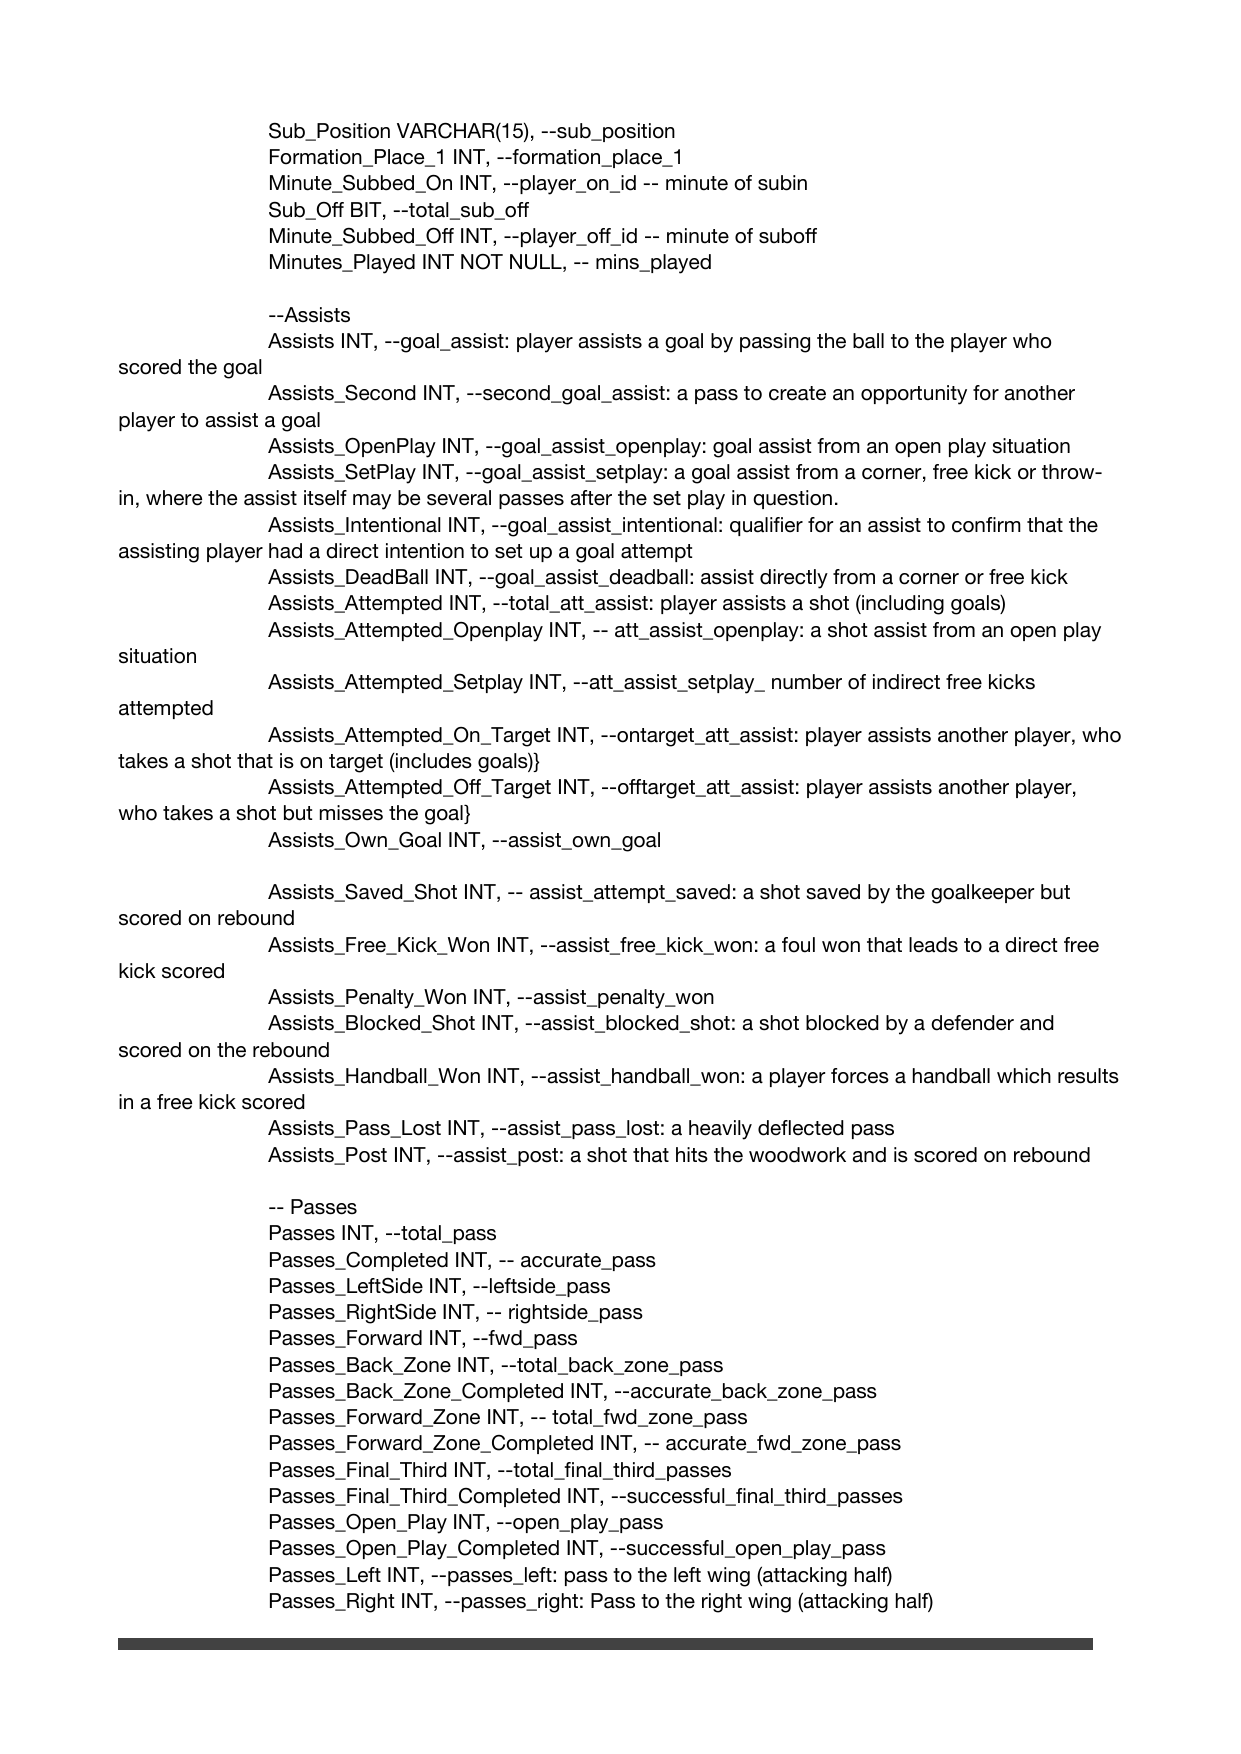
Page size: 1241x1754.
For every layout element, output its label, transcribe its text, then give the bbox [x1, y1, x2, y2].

text Passes_Open_Play INT, --open_play_pass [118, 1509, 1122, 1536]
text Assists_Penalty_Won INT, --assist_penalty_won [118, 984, 1122, 1011]
text Minute_Subbed_On INT, --player_on_id -- minute of subin [118, 171, 1122, 197]
text Sub_Position VARCHAR(15), --sub_position [118, 118, 1122, 144]
text Assists_Attempted INT, --total_att_assist: player assists a shot (including goals) [118, 591, 1122, 617]
text Passes_Right INT, --passes_right: Pass to the right wing (attacking half) [118, 1588, 1122, 1614]
text Passes_Back_Zone_Completed INT, --accurate_back_zone_pass [118, 1378, 1122, 1404]
text Passes_Forward_Zone_Completed INT, -- accurate_fwd_zone_pass [118, 1431, 1122, 1457]
text --Assists [118, 302, 1122, 328]
text Assists_Pass_Lost INT, --assist_pass_lost: a heavily deflected pass [118, 1116, 1122, 1142]
text Passes_Final_Third_Completed INT, --successful_final_third_passes [118, 1483, 1122, 1509]
text Assists_OpenPlay INT, --goal_assist_openplay: goal assist from an open play situation [118, 433, 1122, 459]
text Assists_Handball_Won INT, --assist_handball_won: a player forces a handball which results in a free kick scored [118, 1063, 1122, 1116]
text Assists INT, --goal_assist: player assists a goal by passing the ball to the player who scored the goal [118, 328, 1122, 381]
text Assists_Saved_Shot INT, -- assist_attempt_saved: a shot saved by the goalkeeper but scored on rebound [118, 879, 1122, 932]
text Minute_Subbed_Off INT, --player_off_id -- minute of suboff [118, 223, 1122, 249]
text Assists_Attempted_Off_Target INT, --offtarget_att_assist: player assists another player, who takes a shot but misses the goal} [118, 774, 1122, 827]
text -- Passes [118, 1194, 1122, 1221]
text Assists_Post INT, --assist_post: a shot that hits the woodwork and is scored on rebound [118, 1142, 1122, 1168]
text Assists_Attempted_Setplay INT, --att_assist_setplay_ number of indirect free kicks attempted [118, 669, 1122, 722]
text Assists_Second INT, --second_goal_assist: a pass to create an opportunity for another player to assist a goal [118, 381, 1122, 433]
text Minutes_Played INT NOT NULL, -- mins_played [118, 249, 1122, 276]
text Assists_Blocked_Shot INT, --assist_blocked_shot: a shot blocked by a defender and scored on the rebound [118, 1011, 1122, 1063]
text Passes INT, --total_pass [118, 1221, 1122, 1247]
text Passes_Left INT, --passes_left: pass to the left wing (attacking half) [118, 1562, 1122, 1588]
picture [118, 1638, 1093, 1650]
text Passes_Forward_Zone INT, -- total_fwd_zone_pass [118, 1404, 1122, 1431]
text Passes_Completed INT, -- accurate_pass [118, 1247, 1122, 1273]
text Passes_RightSide INT, -- rightside_pass [118, 1299, 1122, 1326]
text Assists_DeadBall INT, --goal_assist_deadball: assist directly from a corner or free kick [118, 564, 1122, 591]
text Assists_Free_Kick_Won INT, --assist_free_kick_won: a foul won that leads to a direct free kick scored [118, 932, 1122, 984]
text Assists_Attempted_On_Target INT, --ontarget_att_assist: player assists another player, who takes a shot that is on target (includes goals)} [118, 722, 1122, 774]
text Assists_Attempted_Openplay INT, -- att_assist_openplay: a shot assist from an open play situation [118, 617, 1122, 669]
text Assists_Intentional INT, --goal_assist_intentional: qualifier for an assist to confirm that the assisting player had a direct intention to set up a goal attempt [118, 512, 1122, 564]
text Passes_Final_Third INT, --total_final_third_passes [118, 1457, 1122, 1483]
text Assists_SetPlay INT, --goal_assist_setplay: a goal assist from a corner, free kick or throw-in, where the assist itself may be several passes after the set play in question. [118, 459, 1122, 512]
text Passes_Open_Play_Completed INT, --successful_open_play_pass [118, 1536, 1122, 1562]
text Passes_Back_Zone INT, --total_back_zone_pass [118, 1352, 1122, 1378]
text Sub_Off BIT, --total_sub_off [118, 197, 1122, 223]
text Formation_Place_1 INT, --formation_place_1 [118, 144, 1122, 171]
text Passes_Forward INT, --fwd_pass [118, 1326, 1122, 1352]
text Assists_Own_Goal INT, --assist_own_goal [118, 827, 1122, 853]
text Passes_LeftSide INT, --leftside_pass [118, 1273, 1122, 1299]
